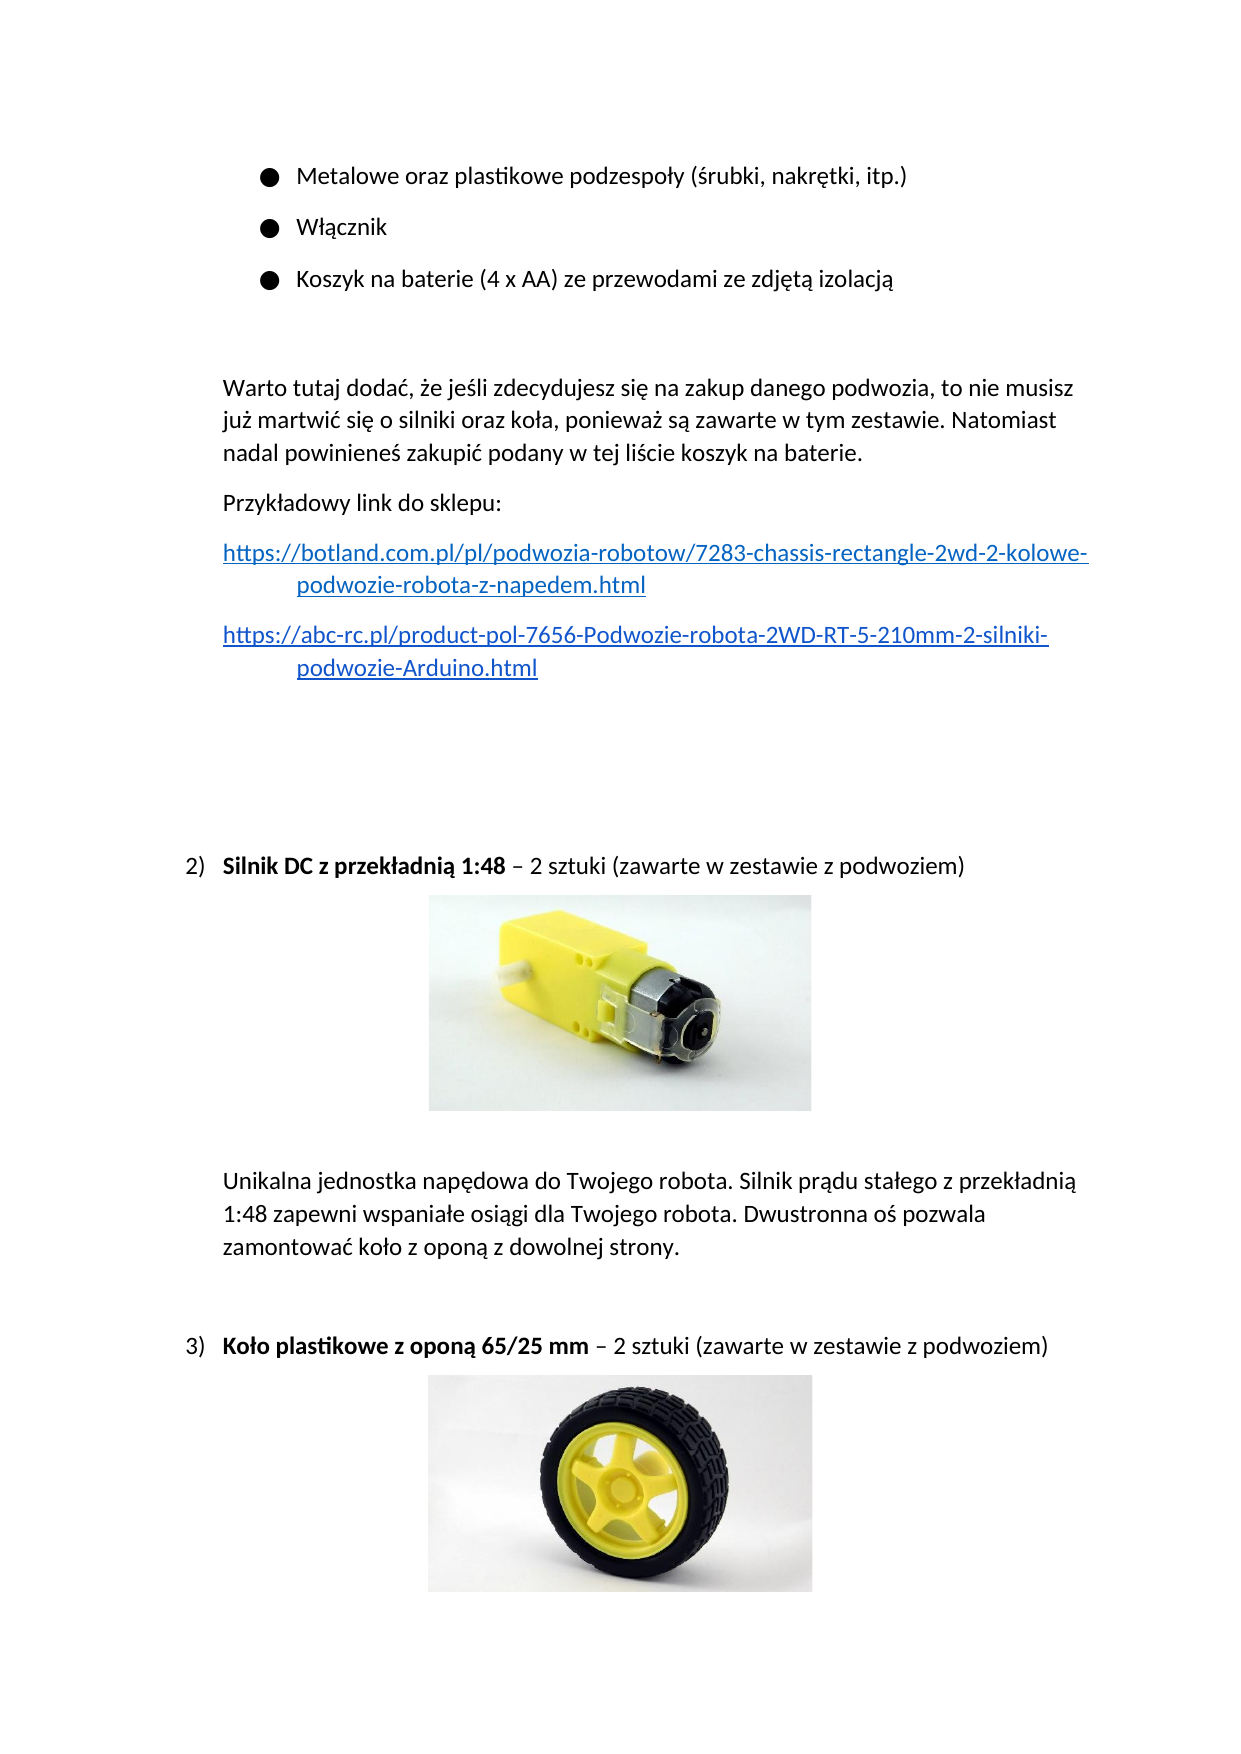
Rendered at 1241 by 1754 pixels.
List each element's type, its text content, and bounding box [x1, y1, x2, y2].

text Przykładowy link do sklepu: [148, 487, 1093, 518]
list Koszyk na baterie (4 x AA) ze przewodami ze zdjętą izolacją [258, 250, 1093, 301]
list Silnik DC z przekładnią 1:48 – 2 sztuki (zawarte w zestawie z podwoziem) [185, 850, 1093, 881]
list Włącznik [258, 199, 1093, 250]
picture [428, 1375, 813, 1592]
text https://botland.com.pl/pl/podwozia-robotow/7283-chassis-rectangle-2wd-2-kolowe-podwozie-robota-z-napedem.html [223, 537, 1093, 600]
text https://abc-rc.pl/product-pol-7656-Podwozie-robota-2WD-RT-5-210mm-2-silniki-podwozie-Arduino.html [223, 619, 1093, 683]
text Warto tutaj dodać, że jeśli zdecydujesz się na zakup danego podwozia, to nie musisz już martwić się o silniki oraz koła, ponieważ są zawarte w tym zestawie. Natomiast nadal powinieneś zakupić podany w tej liście koszyk na baterie. [223, 372, 1093, 468]
picture [428, 895, 812, 1111]
list Koło plastikowe z oponą 65/25 mm – 2 sztuki (zawarte w zestawie z podwoziem) [185, 1330, 1093, 1361]
list Metalowe oraz plastikowe podzespoły (śrubki, nakrętki, itp.) [258, 148, 1093, 199]
text Unikalna jednostka napędowa do Twojego robota. Silnik prądu stałego z przekładnią 1:48 zapewni wspaniałe osiągi dla Twojego robota. Dwustronna oś pozwala zamontować koło z oponą z dowolnej strony. [223, 1165, 1093, 1262]
